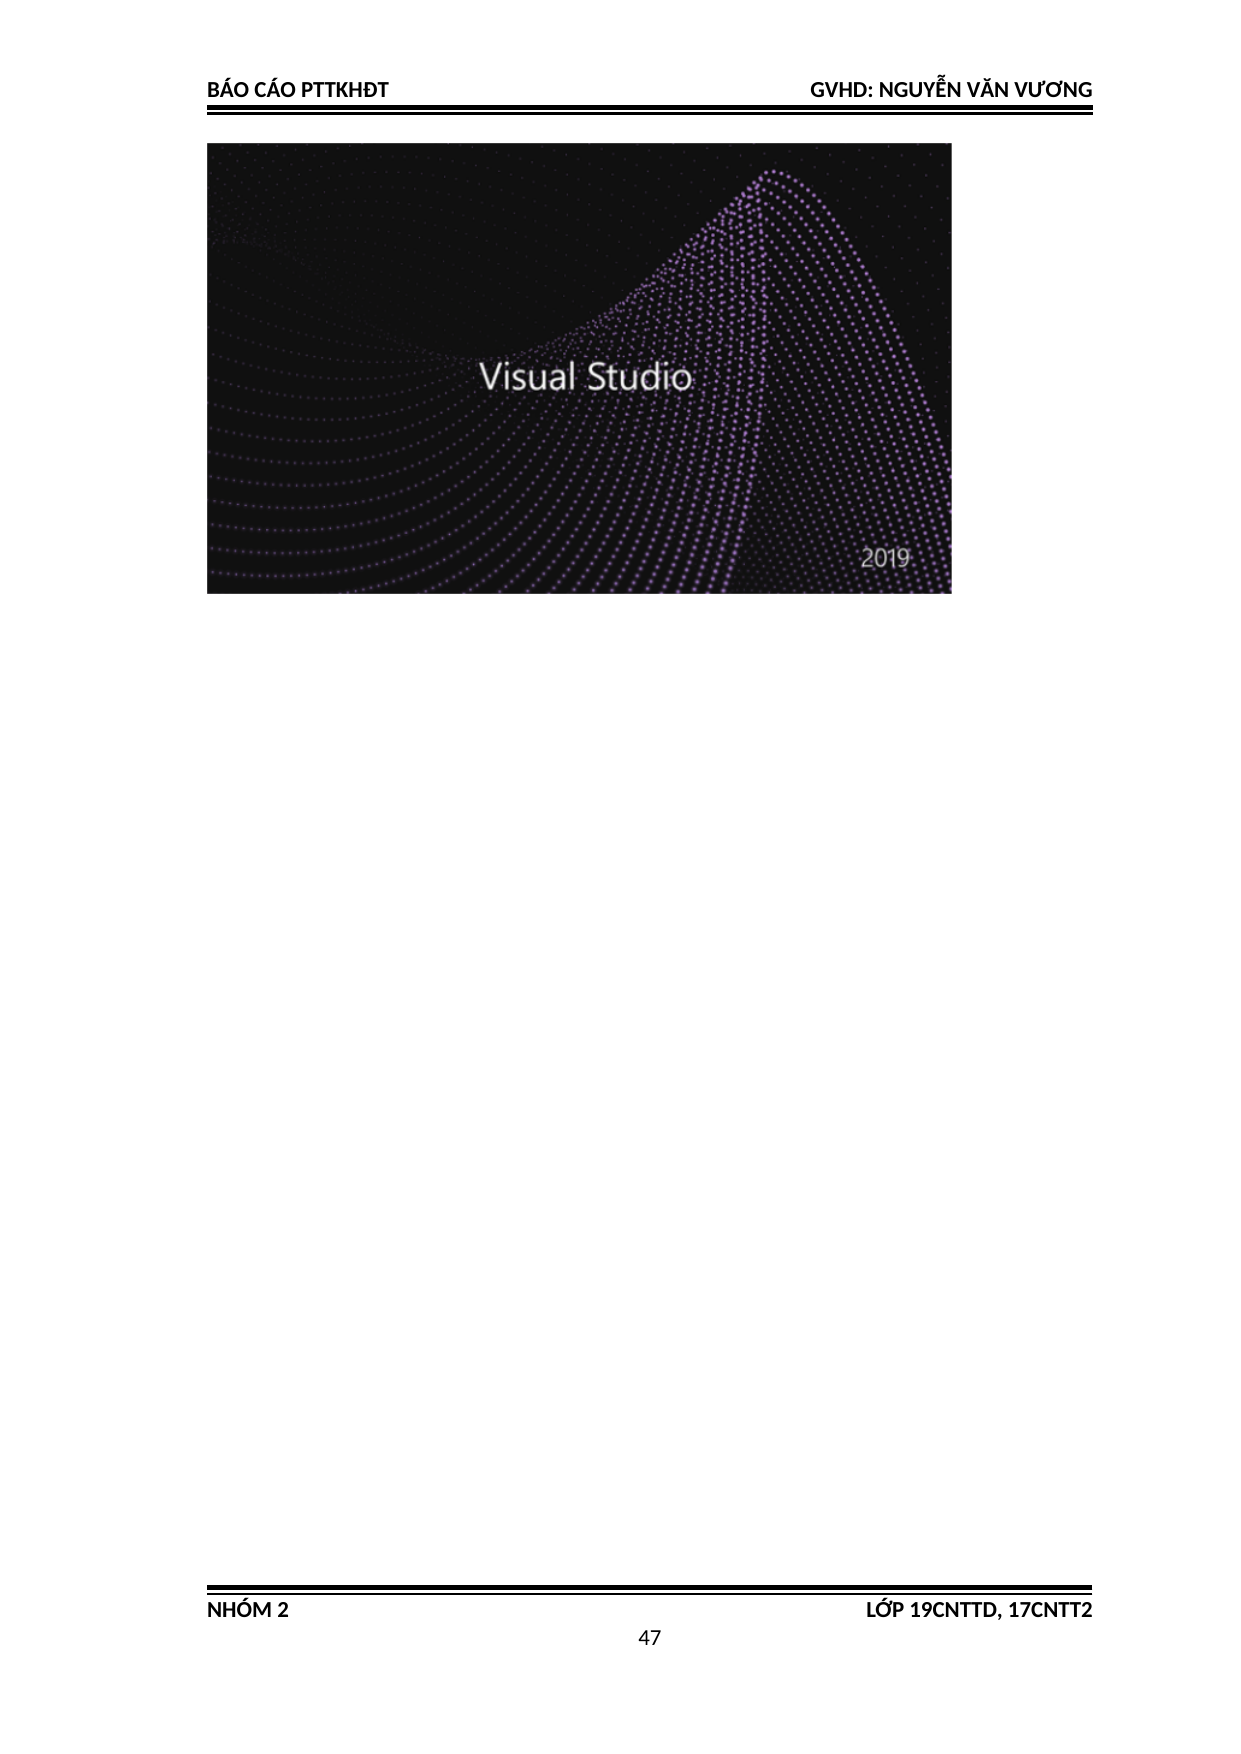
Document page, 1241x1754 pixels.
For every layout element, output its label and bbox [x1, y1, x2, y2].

picture [206, 142, 953, 600]
